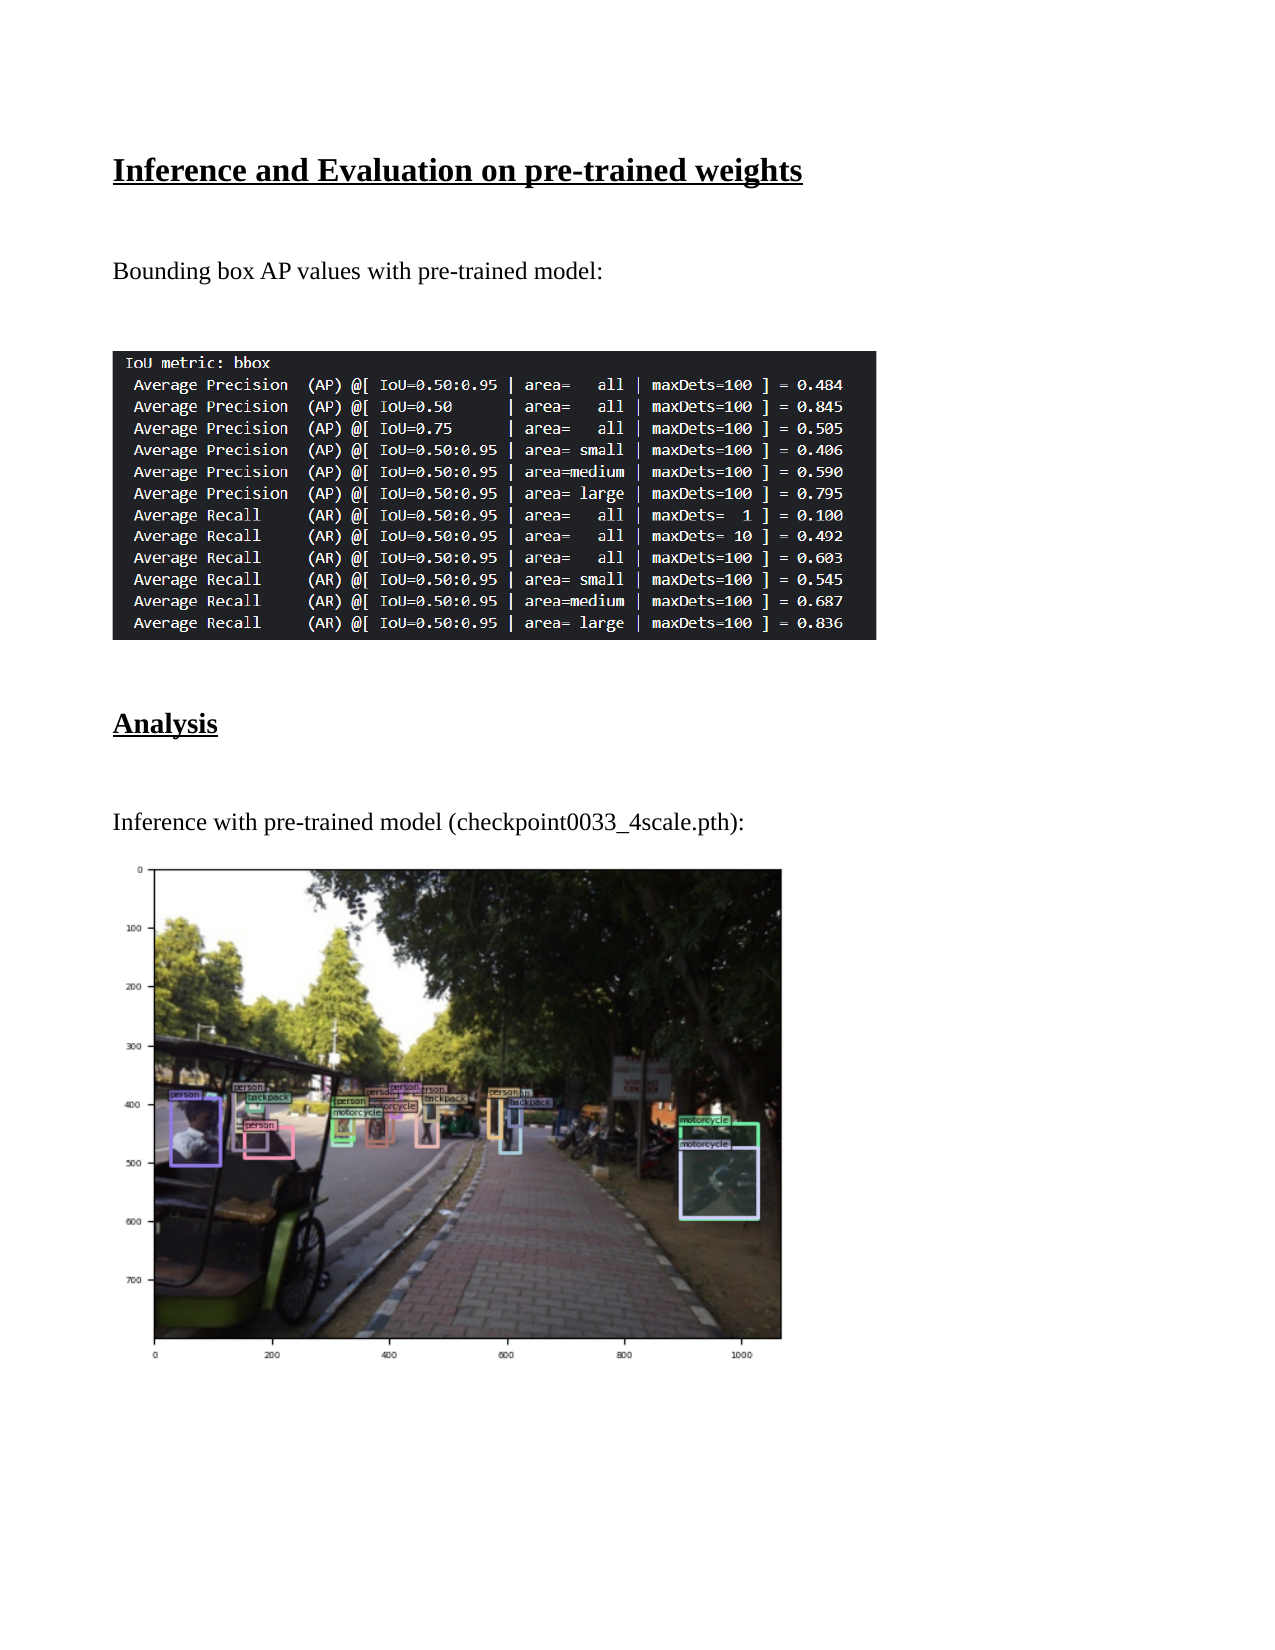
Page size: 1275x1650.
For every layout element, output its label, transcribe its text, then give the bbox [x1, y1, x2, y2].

text Inference and Evaluation on pre-trained weights [112, 150, 1162, 188]
picture [112, 351, 877, 640]
text Bounding box AP values with pre-trained model: [112, 256, 1162, 284]
picture [112, 854, 792, 1371]
text Inference with pre-trained model (checkpoint0033_4scale.pth): [112, 807, 1162, 836]
text Analysis [112, 706, 1162, 740]
